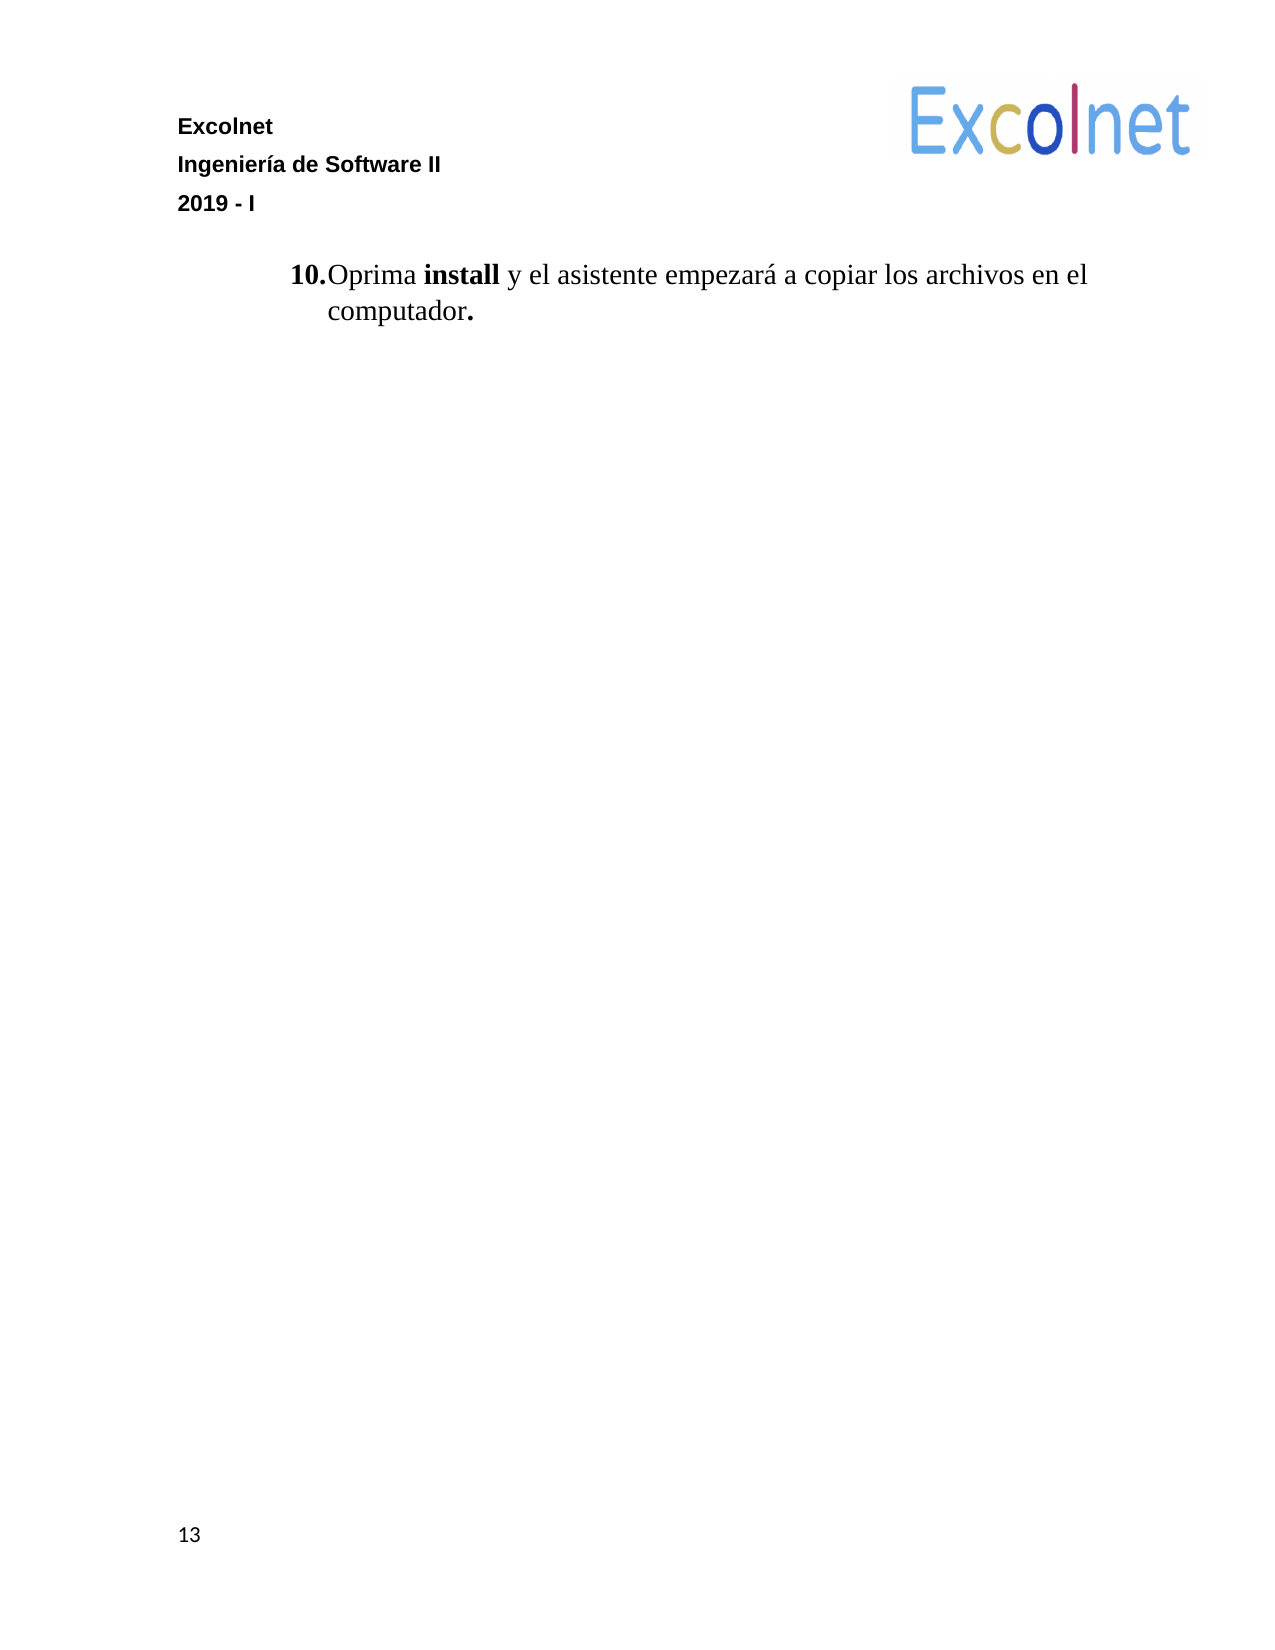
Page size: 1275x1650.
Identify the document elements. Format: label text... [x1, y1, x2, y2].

list Oprima install y el asistente empezará a copiar los archivos en el [290, 257, 1098, 291]
list computador. [327, 293, 1098, 327]
picture [889, 74, 1205, 159]
